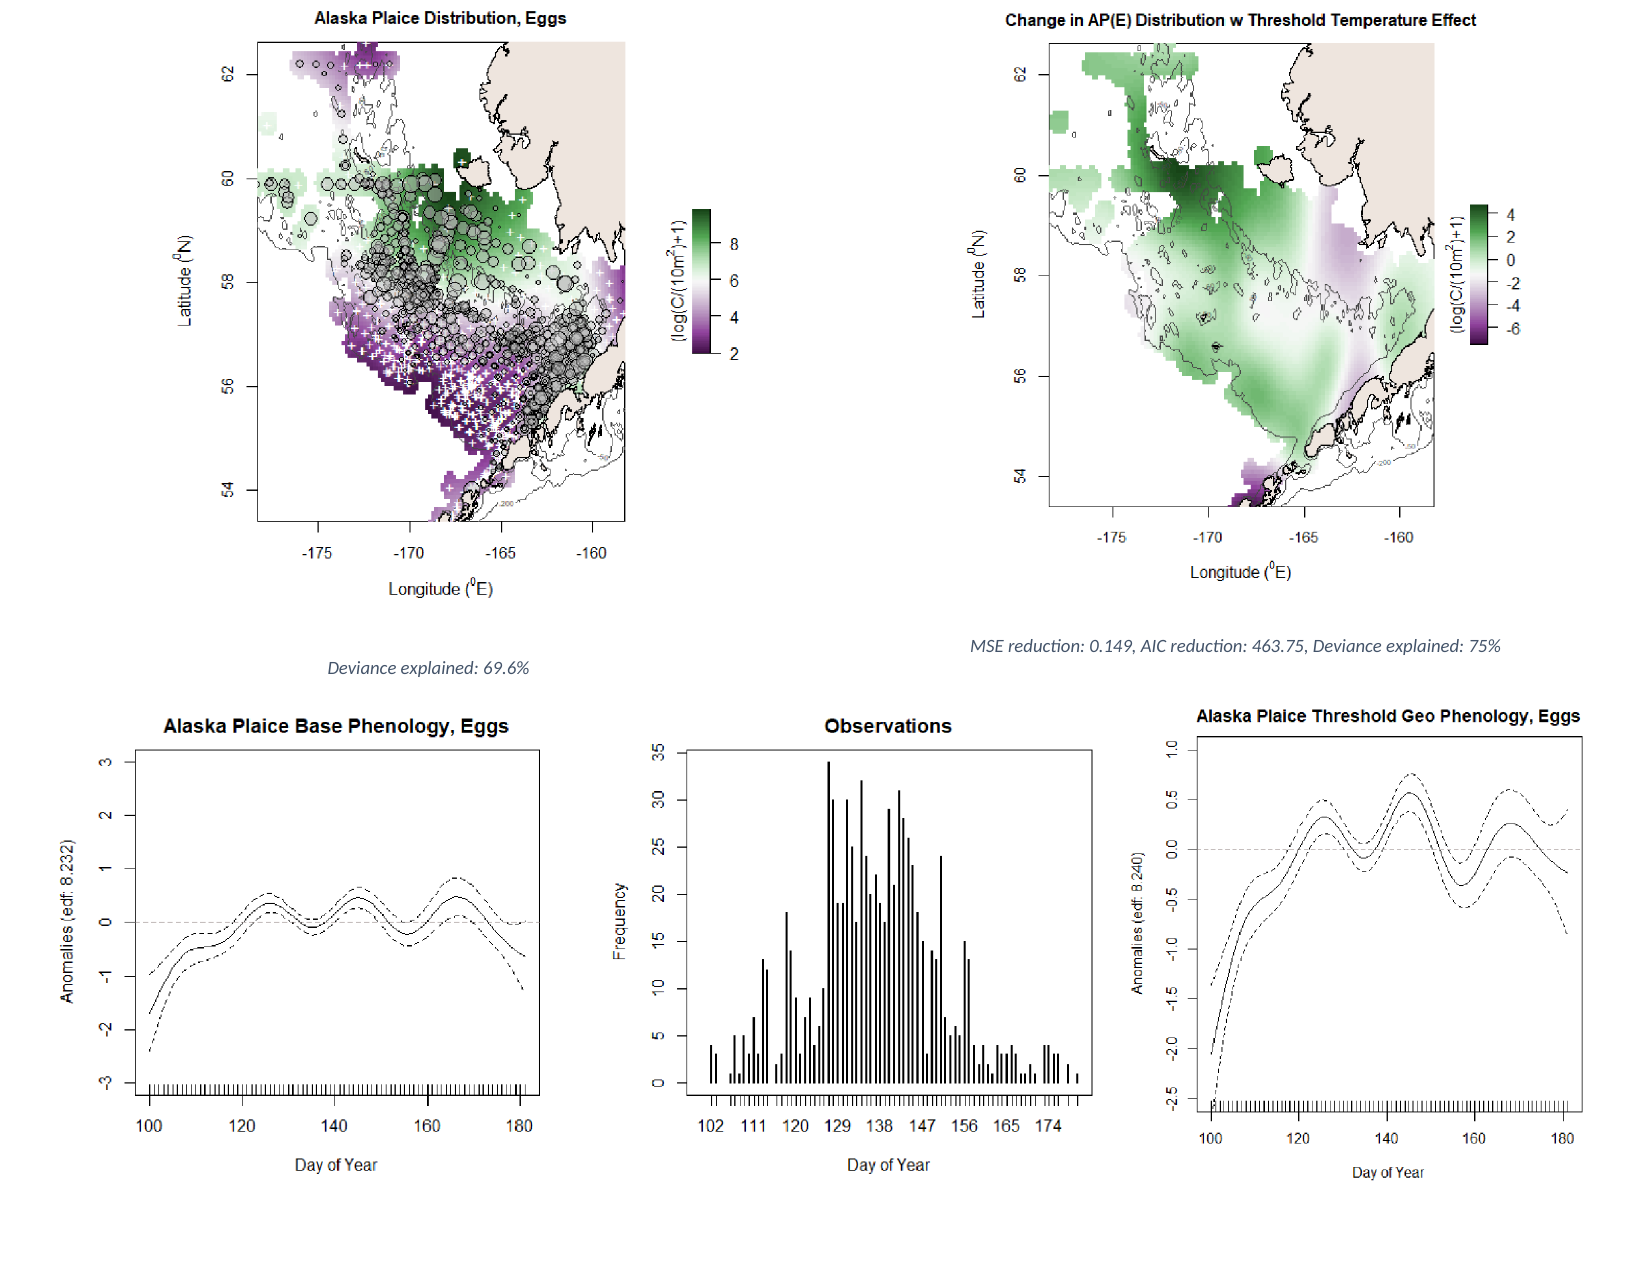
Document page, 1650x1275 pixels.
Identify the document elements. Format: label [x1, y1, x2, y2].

picture [1116, 695, 1599, 1189]
picture [41, 707, 1111, 1183]
picture [957, 3, 1534, 592]
picture [160, 0, 755, 612]
